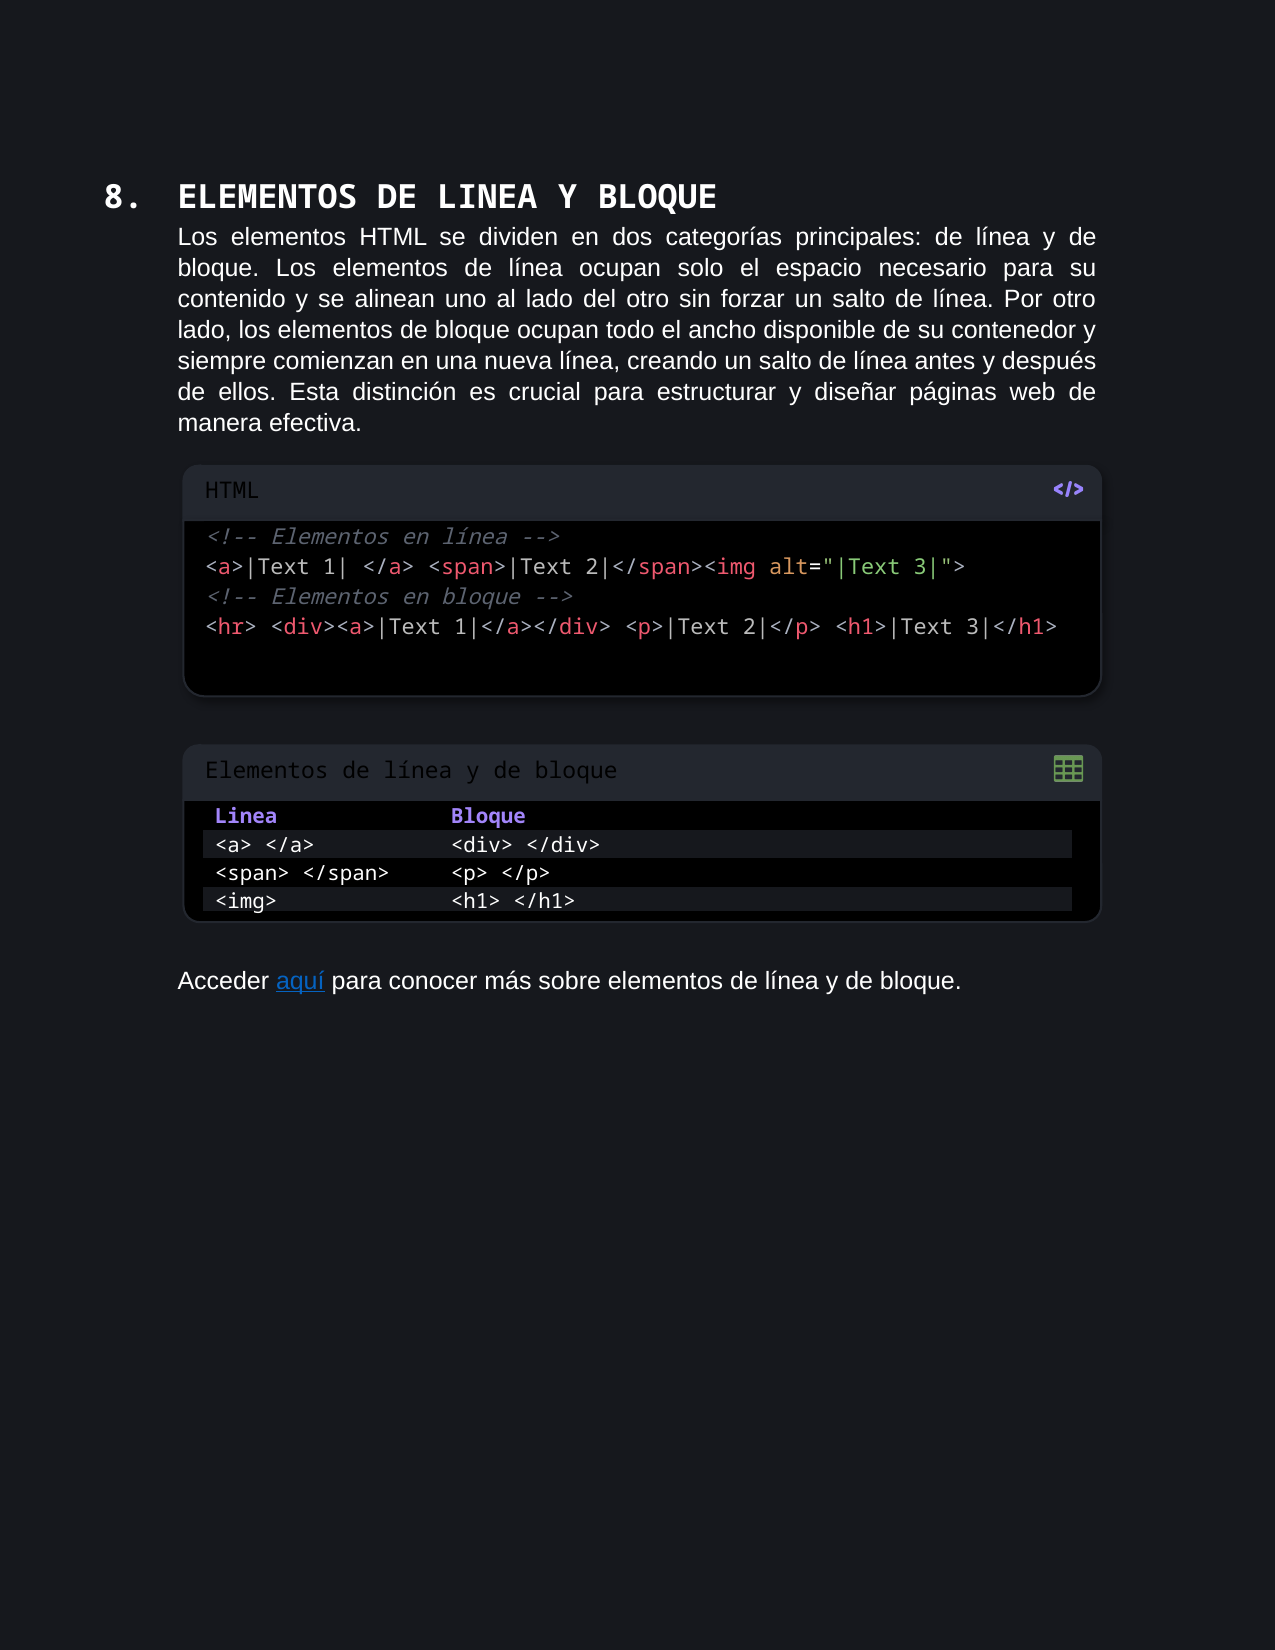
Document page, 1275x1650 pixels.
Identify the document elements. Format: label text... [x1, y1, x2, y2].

picture [1053, 474, 1084, 504]
picture [1053, 753, 1084, 784]
text Los elementos HTML se dividen en dos categorías principales: de línea y de bloque. Los elementos de línea ocupan solo el espacio necesario para su contenido y se alinean uno al lado del otro sin forzar un salto de línea. Por otro lado, los elementos de bloque ocupan todo el ancho disponible de su contenedor y siempre comienzan en una nueva línea, creando un salto de línea antes y después de ellos. Esta distinción es crucial para estructurar y diseñar páginas web de manera efectiva. [177, 222, 1098, 437]
subtitle ELEMENTOS DE LINEA Y BLOQUE [103, 173, 1098, 218]
text Acceder aquí para conocer más sobre elementos de línea y de bloque. [177, 966, 1098, 994]
